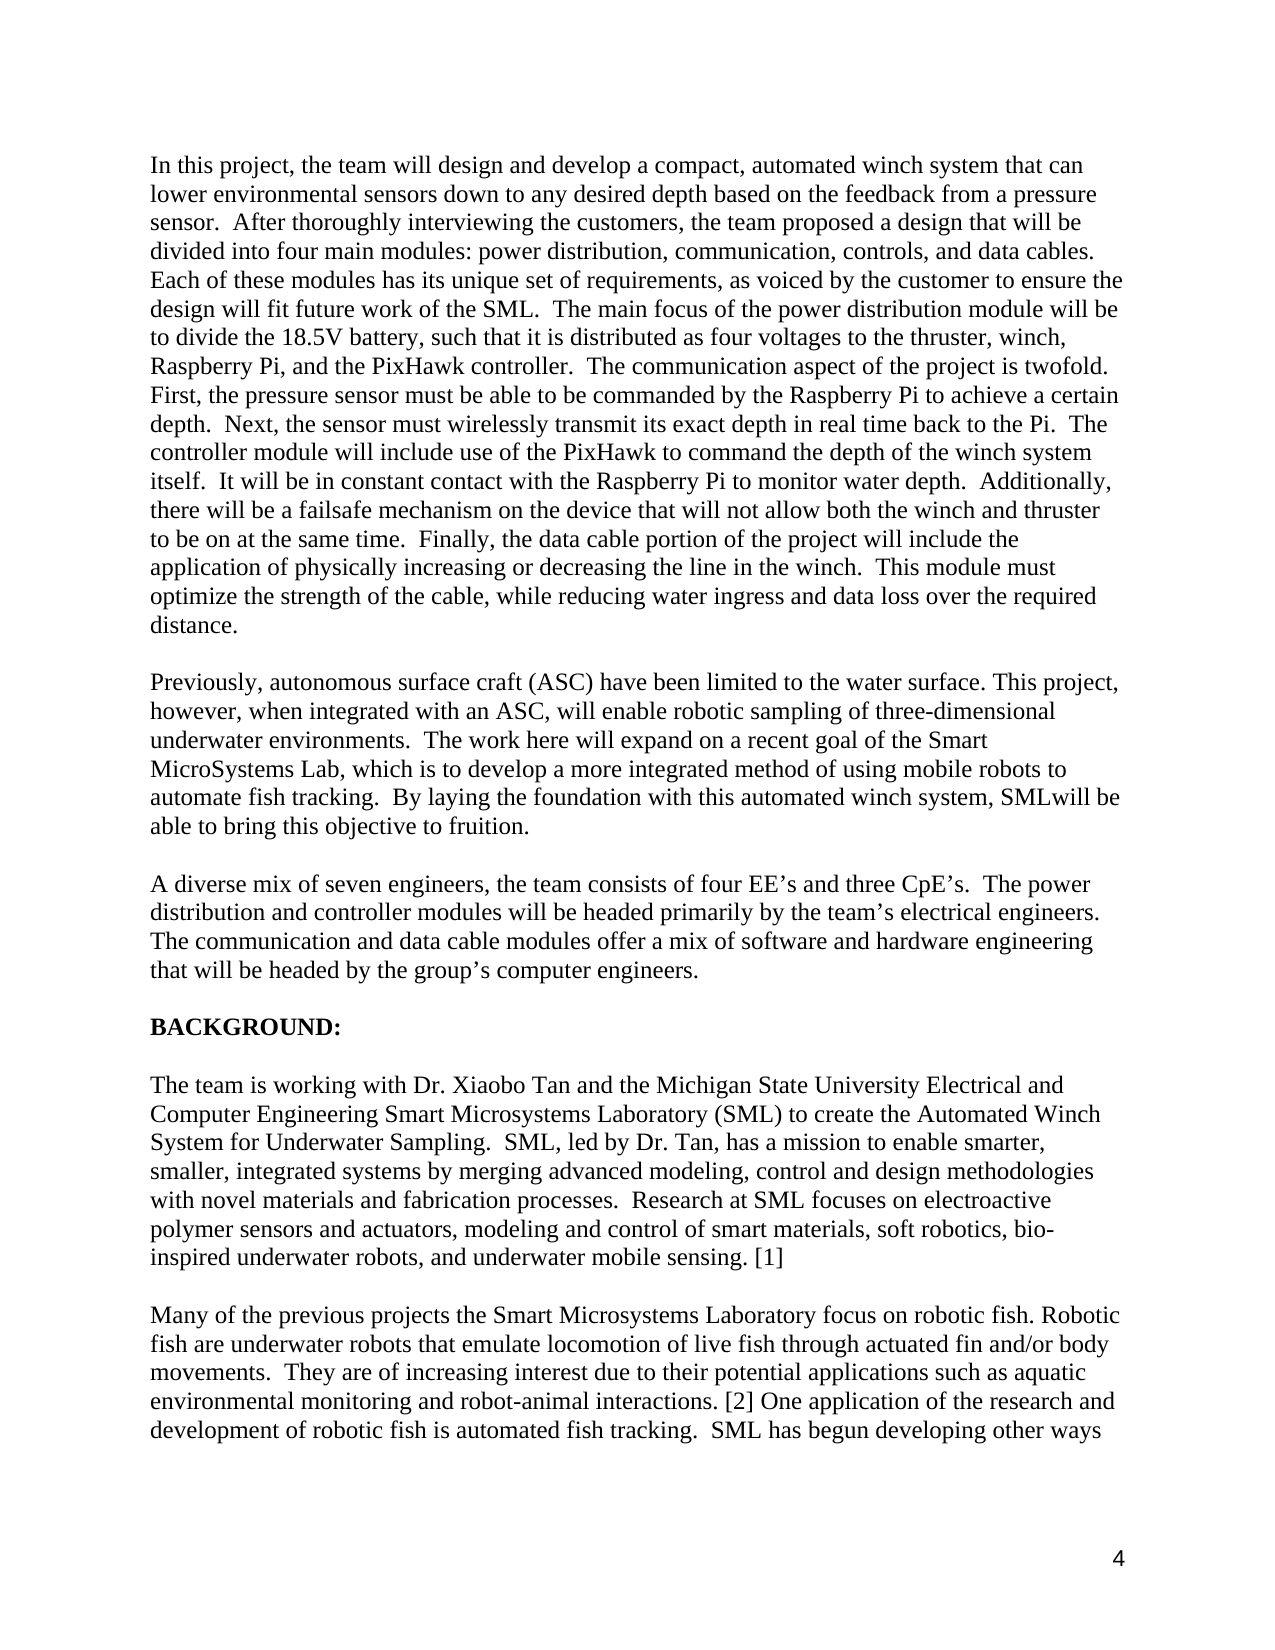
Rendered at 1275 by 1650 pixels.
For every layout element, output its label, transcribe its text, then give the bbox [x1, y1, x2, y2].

text In this project, the team will design and develop a compact, automated winch system that can lower environmental sensors down to any desired depth based on the feedback from a pressure sensor. After thoroughly interviewing the customers, the team proposed a design that will be divided into four main modules: power distribution, communication, controls, and data cables. Each of these modules has its unique set of requirements, as voiced by the customer to ensure the design will fit future work of the SML. The main focus of the power distribution module will be to divide the 18.5V battery, such that it is distributed as four voltages to the thruster, winch, Raspberry Pi, and the PixHawk controller. The communication aspect of the project is twofold. First, the pressure sensor must be able to be commanded by the Raspberry Pi to achieve a certain depth. Next, the sensor must wirelessly transmit its exact depth in real time back to the Pi. The controller module will include use of the PixHawk to command the depth of the winch system itself. It will be in constant contact with the Raspberry Pi to monitor water depth. Additionally, there will be a failsafe mechanism on the device that will not allow both the winch and thruster to be on at the same time. Finally, the data cable portion of the project will include the application of physically increasing or decreasing the line in the winch. This module must optimize the strength of the cable, while reducing water ingress and data loss over the required distance. [150, 150, 1125, 639]
text A diverse mix of seven engineers, the team consists of four EE’s and three CpE’s. The power distribution and controller modules will be headed primarily by the team’s electrical engineers. The communication and data cable modules offer a mix of software and hardware engineering that will be headed by the group’s computer engineers. [150, 869, 1125, 984]
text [150, 1300, 1125, 1444]
text The team is working with Dr. Xiaobo Tan and the Michigan State University Electrical and Computer Engineering Smart Microsystems Laboratory (SML) to create the Automated Winch System for Underwater Sampling. SML, led by Dr. Tan, has a mission to enable smarter, smaller, integrated systems by merging advanced modeling, control and design methodologies with novel materials and fabrication processes. Research at SML focuses on electroactive polymer sensors and actuators, modeling and control of smart materials, soft robotics, bio-inspired underwater robots, and underwater mobile sensing. [1] [150, 1070, 1125, 1271]
text BACKGROUND: [150, 1012, 1125, 1041]
text Previously, autonomous surface craft (ASC) have been limited to the water surface. This project, however, when integrated with an ASC, will enable robotic sampling of three-dimensional underwater environments. The work here will expand on a recent goal of the Smart MicroSystems Lab, which is to develop a more integrated method of using mobile robots to automate fish tracking. By laying the foundation with this automated winch system, SMLwill be able to bring this objective to fruition. [150, 667, 1125, 840]
